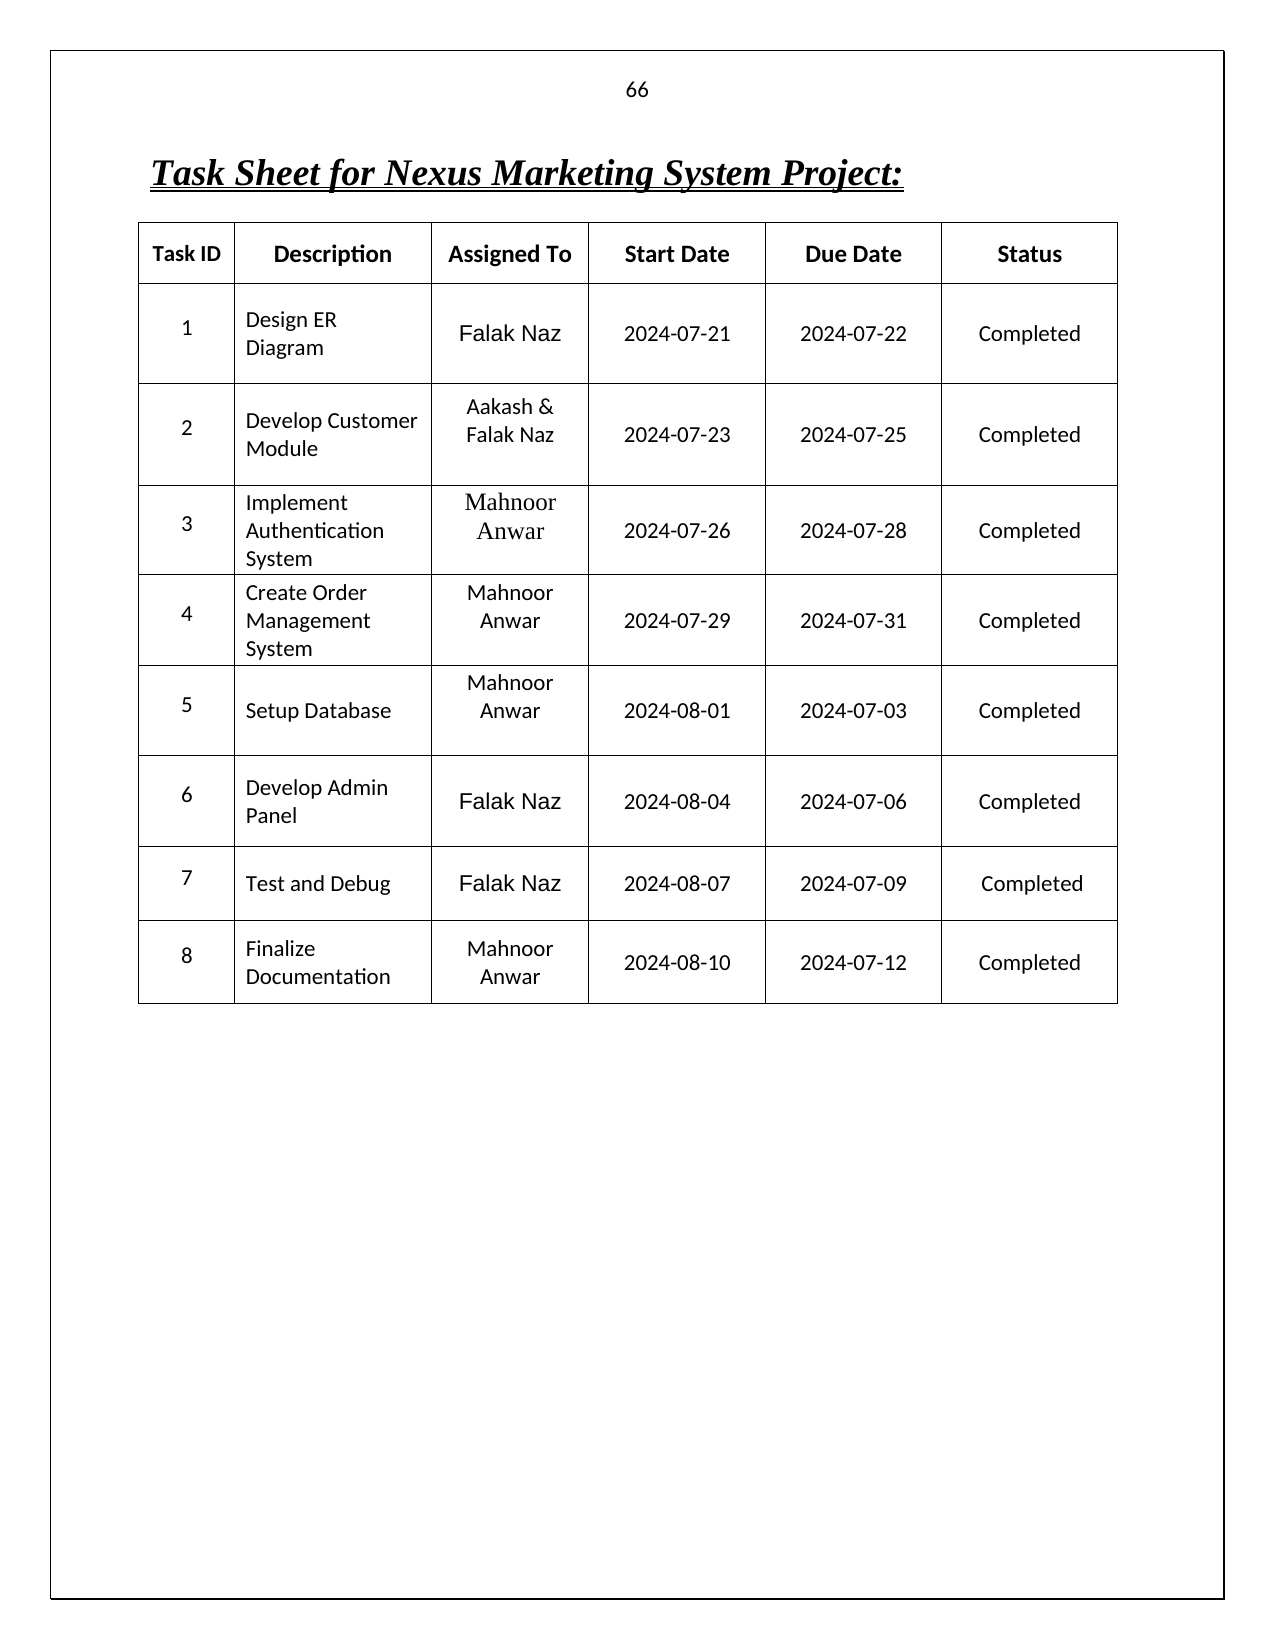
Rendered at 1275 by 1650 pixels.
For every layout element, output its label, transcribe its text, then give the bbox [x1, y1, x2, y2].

table_cell 6 [139, 756, 234, 846]
table_cell Create Order Management System [235, 575, 431, 665]
table_cell Completed [942, 756, 1117, 846]
table_cell Test and Debug [235, 847, 431, 920]
table_cell 2024-07-09 [766, 847, 941, 920]
table_cell 2024-07-22 [766, 284, 941, 382]
table_cell Completed [942, 666, 1117, 755]
table_cell Mahnoor Anwar [432, 575, 588, 665]
table_cell 2024-07-26 [589, 486, 765, 574]
table_cell 2024-07-23 [589, 384, 765, 484]
table_cell 7 [139, 847, 234, 920]
table_cell Implement Authentication System [235, 486, 431, 574]
table_cell Finalize Documentation [235, 921, 431, 1003]
table_cell Completed [942, 486, 1117, 574]
subtitle Task Sheet for Nexus Marketing System Project: [150, 150, 1124, 193]
table_cell 2024-08-07 [589, 847, 765, 920]
table_cell Design ER Diagram [235, 284, 431, 382]
table_header Description [235, 223, 431, 283]
table_cell 4 [139, 575, 234, 665]
table_cell 1 [139, 284, 234, 382]
table_header Assigned To [432, 223, 588, 283]
table_cell Completed [942, 921, 1117, 1003]
table_cell Completed [942, 284, 1117, 382]
table_header Status [942, 223, 1117, 283]
table_cell Develop Customer Module [235, 384, 431, 484]
table_cell Falak Naz [432, 756, 588, 846]
table_cell Completed [942, 575, 1117, 665]
table_cell 2024-08-04 [589, 756, 765, 846]
table_cell 2024-07-12 [766, 921, 941, 1003]
table_cell Falak Naz [432, 847, 588, 920]
table_cell 2024-08-01 [589, 666, 765, 755]
table_cell 8 [139, 921, 234, 1003]
table_cell 5 [139, 666, 234, 755]
table_cell 2 [139, 384, 234, 484]
table_cell 3 [139, 486, 234, 574]
table_cell Develop Admin Panel [235, 756, 431, 846]
table_cell Falak Naz [432, 284, 588, 382]
table_cell 2024-07-29 [589, 575, 765, 665]
table_cell Aakash & Falak Naz [432, 384, 588, 484]
table_header Due Date [766, 223, 941, 283]
table_cell Mahnoor Anwar [432, 486, 588, 574]
table_cell 2024-07-03 [766, 666, 941, 755]
table_cell Mahnoor Anwar [432, 921, 588, 1003]
table_cell 2024-07-28 [766, 486, 941, 574]
table_cell Setup Database [235, 666, 431, 755]
table_header Start Date [589, 223, 765, 283]
table_cell Mahnoor Anwar [432, 666, 588, 755]
table_cell 2024-08-10 [589, 921, 765, 1003]
table_cell 2024-07-25 [766, 384, 941, 484]
table_header Task ID [139, 223, 234, 283]
table_cell Completed [942, 384, 1117, 484]
table_cell Completed [942, 847, 1117, 920]
table_cell 2024-07-31 [766, 575, 941, 665]
table_cell 2024-07-06 [766, 756, 941, 846]
table_cell 2024-07-21 [589, 284, 765, 382]
